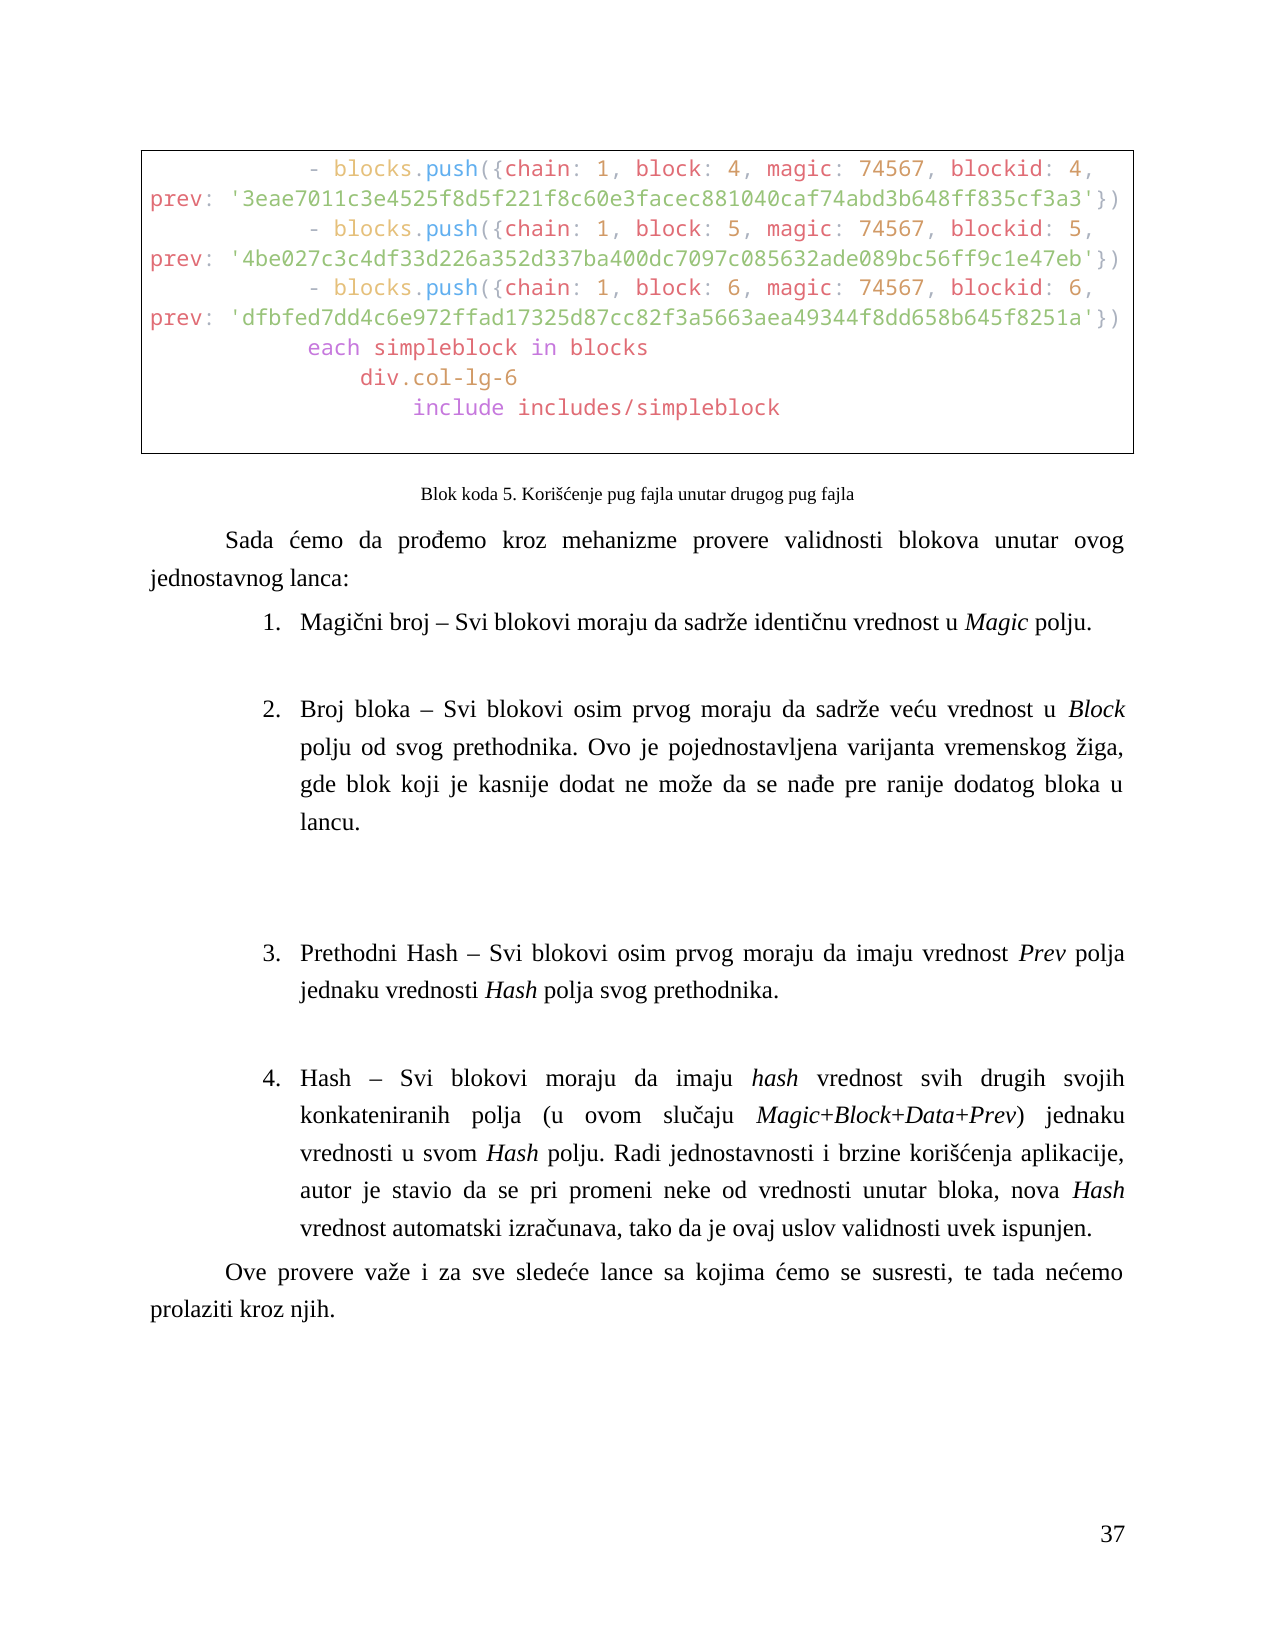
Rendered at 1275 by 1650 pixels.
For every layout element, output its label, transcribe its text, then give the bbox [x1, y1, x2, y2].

text each simpleblock in blocks [150, 332, 1125, 362]
text - blocks.push({chain: 1, block: 4, magic: 74567, blockid: 4, prev: '3eae7011c3e4525f8d5f221f8c60e3facec881040caf74abd3b648ff835cf3a3'}) [142, 151, 1133, 213]
text div.col-lg-6 [150, 362, 1125, 391]
list Prethodni Hash – Svi blokovi osim prvog moraju da imaju vrednost Prev polja jednaku vrednosti Hash polja svog prethodnika. [262, 929, 1125, 1004]
list Broj bloka – Svi blokovi osim prvog moraju da sadrže veću vrednost u Block polju od svog prethodnika. Ovo je pojednostavljena varijanta vremenskog žiga, gde blok koji je kasnije dodat ne može da se nađe pre ranije dodatog bloka u lancu. [262, 685, 1125, 835]
list Magični broj – Svi blokovi moraju da sadrže identičnu vrednost u Magic polju. [262, 598, 1125, 635]
list Hash – Svi blokovi moraju da imaju hash vrednost svih drugih svojih konkateniranih polja (u ovom slučaju Magic+Block+Data+Prev) jednaku vrednosti u svom Hash polju. Radi jednostavnosti i brzine korišćenja aplikacije, autor je stavio da se pri promeni neke od vrednosti unutar bloka, nova Hash vrednost automatski izračunava, tako da je ovaj uslov validnosti uvek ispunjen. [262, 1054, 1125, 1242]
text include includes/simpleblock [150, 391, 1125, 421]
text Ove provere važe i za sve sledeće lance sa kojima ćemo se susresti, te tada nećemo prolaziti kroz njih. [150, 1248, 1125, 1323]
text - blocks.push({chain: 1, block: 6, magic: 74567, blockid: 6, prev: 'dfbfed7dd4c6e972ffad17325d87cc82f3a5663aea49344f8dd658b645f8251a'}) [150, 272, 1125, 332]
text - blocks.push({chain: 1, block: 5, magic: 74567, blockid: 5, prev: '4be027c3c4df33d226a352d337ba400dc7097c085632ade089bc56ff9c1e47eb'}) [150, 213, 1125, 272]
text Sada ćemo da prođemo kroz mehanizme provere validnosti blokova unutar ovog jednostavnog lanca: [150, 517, 1125, 592]
